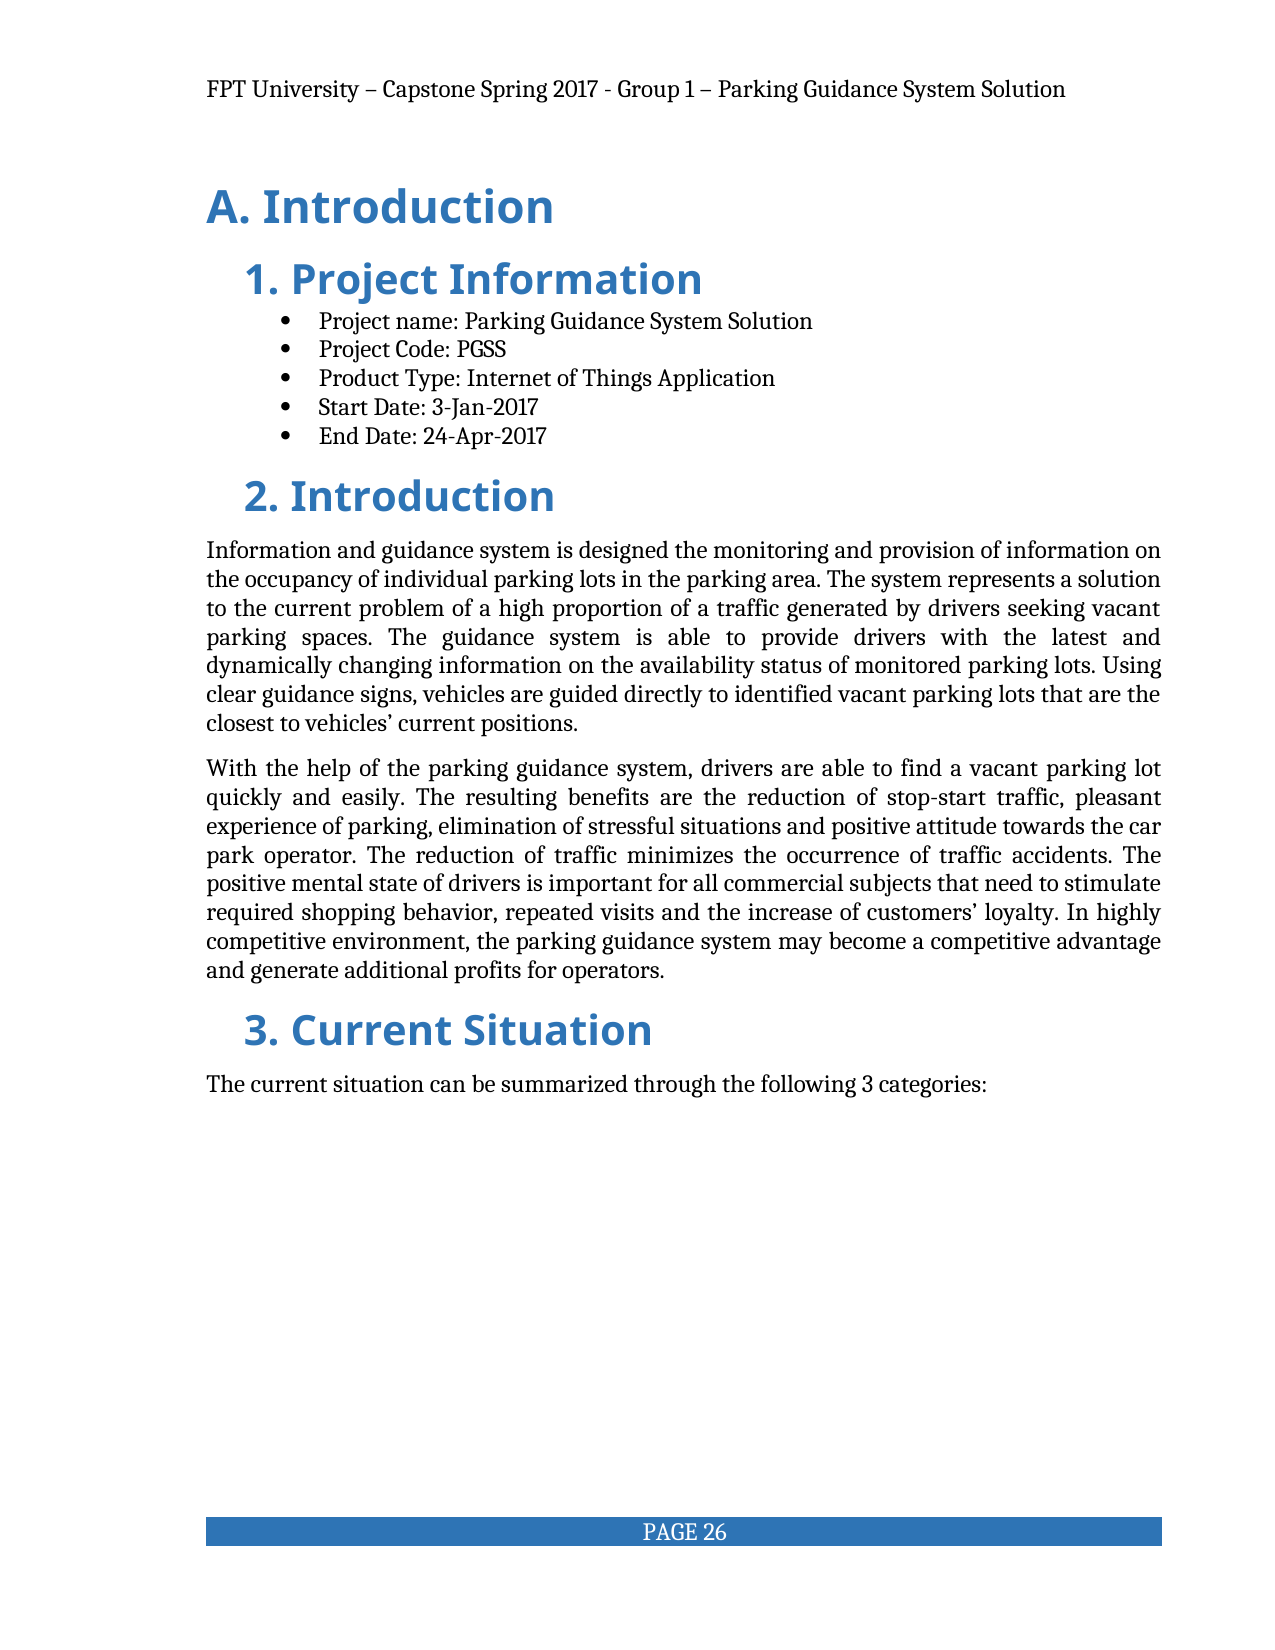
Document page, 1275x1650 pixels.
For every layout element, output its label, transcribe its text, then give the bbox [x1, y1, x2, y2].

text Start Date: 3-Jan-2017 [281, 393, 1162, 422]
subtitle Project Information [206, 250, 1162, 307]
text Information and guidance system is designed the monitoring and provision of information on the occupancy of individual parking lots in the parking area. The system represents a solution to the current problem of a high proportion of a traffic generated by drivers seeking vacant parking spaces. The guidance system is able to provide drivers with the latest and dynamically changing information on the availability status of monitored parking lots. Using clear guidance signs, vehicles are guided directly to identified vacant parking lots that are the closest to vehicles’ current positions. [206, 536, 1162, 738]
text End Date: 24-Apr-2017 [281, 422, 1162, 450]
text The current situation can be summarized through the following 3 categories: [206, 1070, 1162, 1099]
subtitle Current Situation [206, 1001, 1162, 1058]
text Product Type: Internet of Things Application [281, 364, 1162, 393]
text Project name: Parking Guidance System Solution [281, 307, 1162, 335]
subtitle Introduction [206, 467, 1162, 524]
text Project Code: PGSS [281, 335, 1162, 364]
subtitle A. Introduction [206, 175, 1162, 237]
text With the help of the parking guidance system, drivers are able to find a vacant parking lot quickly and easily. The resulting benefits are the reduction of stop-start traffic, pleasant experience of parking, elimination of stressful situations and positive attitude towards the car park operator. The reduction of traffic minimizes the occurrence of traffic accidents. The positive mental state of drivers is important for all commercial subjects that need to stimulate required shopping behavior, repeated visits and the increase of customers’ loyalty. In highly competitive environment, the parking guidance system may become a competitive advantage and generate additional profits for operators. [206, 754, 1162, 984]
